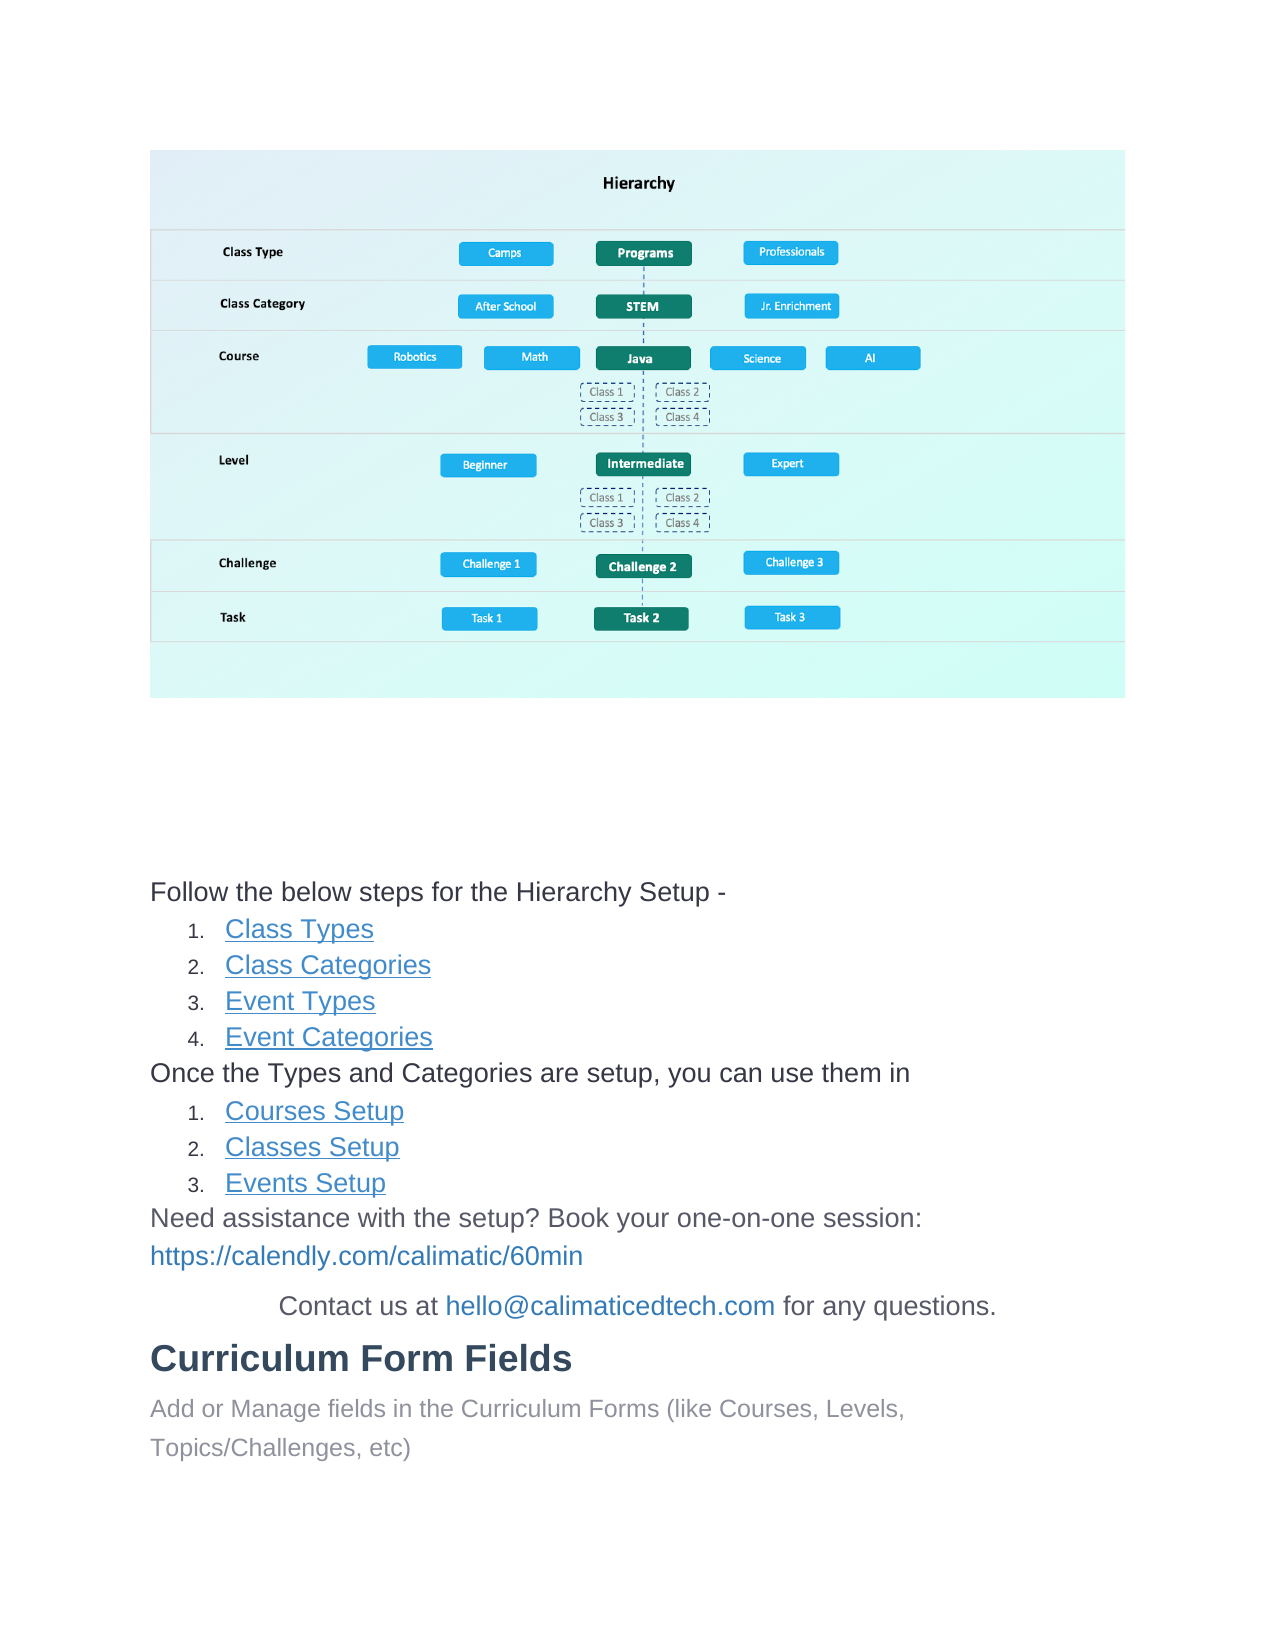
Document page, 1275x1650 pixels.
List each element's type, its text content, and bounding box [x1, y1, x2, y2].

subtitle Curriculum Form Fields [150, 1336, 1125, 1379]
text Contact us at hello@calimaticedtech.com for any questions. [150, 1290, 1125, 1321]
text Follow the below steps for the Hierarchy Setup - [150, 876, 1125, 907]
list Class Types [187, 913, 1125, 945]
picture [150, 150, 1125, 698]
text Add or Manage fields in the Curriculum Forms (like Courses, Levels, Topics/Challenges, etc) [150, 1394, 1125, 1462]
list Event Types [187, 985, 1125, 1017]
list Class Categories [187, 949, 1125, 981]
list Event Categories [187, 1021, 1125, 1052]
list Events Setup [187, 1167, 1125, 1198]
list Courses Setup [187, 1095, 1125, 1126]
list Classes Setup [187, 1131, 1125, 1162]
text Need assistance with the setup? Book your one-on-one session: https://calendly.com/calimatic/60min [150, 1202, 1125, 1271]
text Once the Types and Categories are setup, you can use them in [150, 1057, 1125, 1088]
